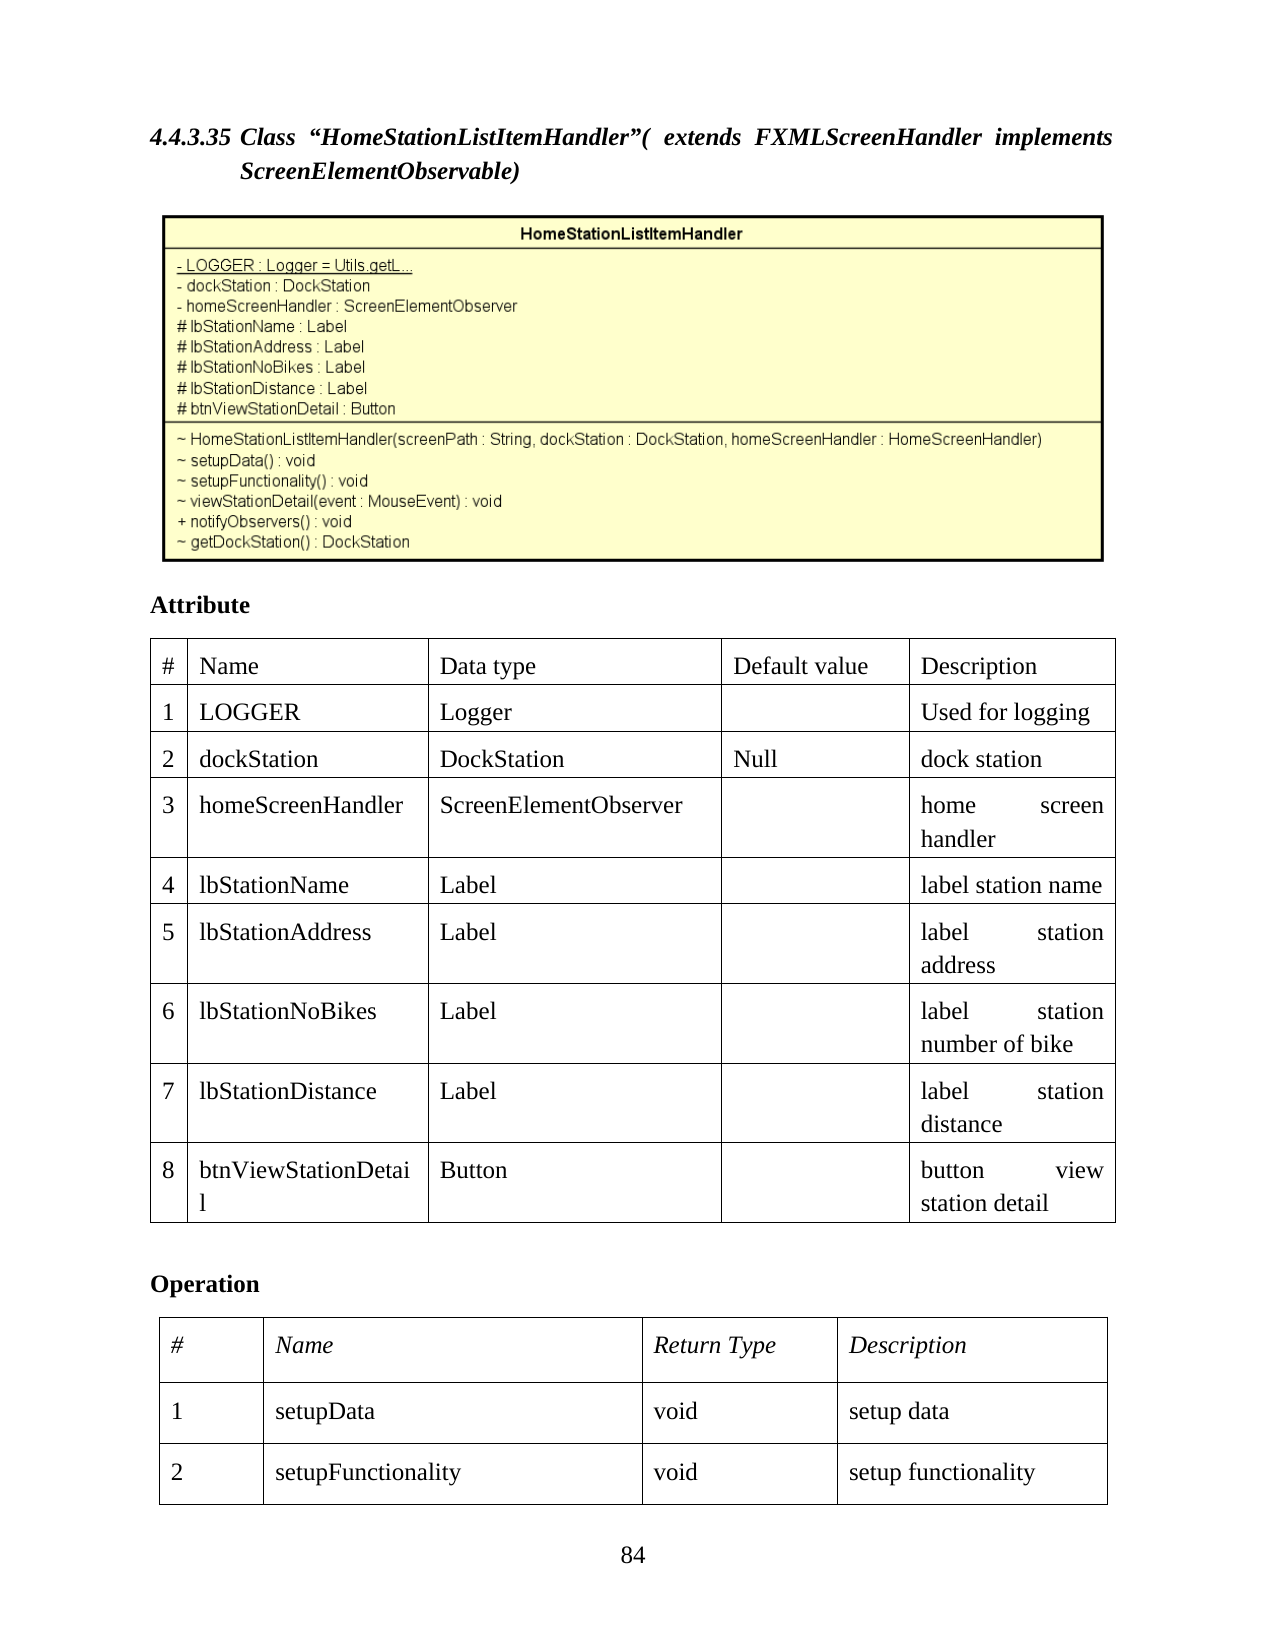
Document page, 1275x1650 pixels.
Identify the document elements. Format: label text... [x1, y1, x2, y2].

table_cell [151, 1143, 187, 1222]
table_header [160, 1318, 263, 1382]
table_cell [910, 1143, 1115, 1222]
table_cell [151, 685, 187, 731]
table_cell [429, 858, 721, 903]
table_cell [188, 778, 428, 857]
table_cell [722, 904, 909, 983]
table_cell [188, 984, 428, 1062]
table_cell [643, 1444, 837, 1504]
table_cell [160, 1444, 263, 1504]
subtitle Class “HomeStationListItemHandler”( extends FXMLScreenHandler implements ScreenElementObservable) [150, 122, 1116, 185]
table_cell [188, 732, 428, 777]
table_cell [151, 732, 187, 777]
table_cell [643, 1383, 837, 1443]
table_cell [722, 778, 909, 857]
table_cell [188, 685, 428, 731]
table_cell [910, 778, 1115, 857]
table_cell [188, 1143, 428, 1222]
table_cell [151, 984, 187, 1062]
list Attribute [150, 590, 1116, 619]
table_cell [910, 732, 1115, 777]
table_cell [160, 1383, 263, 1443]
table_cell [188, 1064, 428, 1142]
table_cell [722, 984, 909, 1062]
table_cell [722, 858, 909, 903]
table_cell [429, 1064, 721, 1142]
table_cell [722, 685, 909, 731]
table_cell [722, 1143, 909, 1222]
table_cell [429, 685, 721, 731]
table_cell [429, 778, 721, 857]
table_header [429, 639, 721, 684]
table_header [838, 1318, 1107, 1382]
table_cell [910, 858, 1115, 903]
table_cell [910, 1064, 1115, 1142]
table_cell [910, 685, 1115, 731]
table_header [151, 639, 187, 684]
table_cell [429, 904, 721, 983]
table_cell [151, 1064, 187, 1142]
picture [150, 203, 1116, 573]
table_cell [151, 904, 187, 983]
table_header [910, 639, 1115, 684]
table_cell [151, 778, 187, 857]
list Operation [150, 1269, 1116, 1298]
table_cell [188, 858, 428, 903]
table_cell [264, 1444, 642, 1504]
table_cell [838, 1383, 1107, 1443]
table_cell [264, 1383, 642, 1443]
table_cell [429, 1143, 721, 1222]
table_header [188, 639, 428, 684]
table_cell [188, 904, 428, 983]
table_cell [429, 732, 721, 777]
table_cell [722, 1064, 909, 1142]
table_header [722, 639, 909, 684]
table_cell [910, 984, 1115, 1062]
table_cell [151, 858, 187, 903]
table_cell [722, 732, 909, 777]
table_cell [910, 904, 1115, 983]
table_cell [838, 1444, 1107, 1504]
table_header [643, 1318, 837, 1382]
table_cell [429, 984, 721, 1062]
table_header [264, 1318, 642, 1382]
